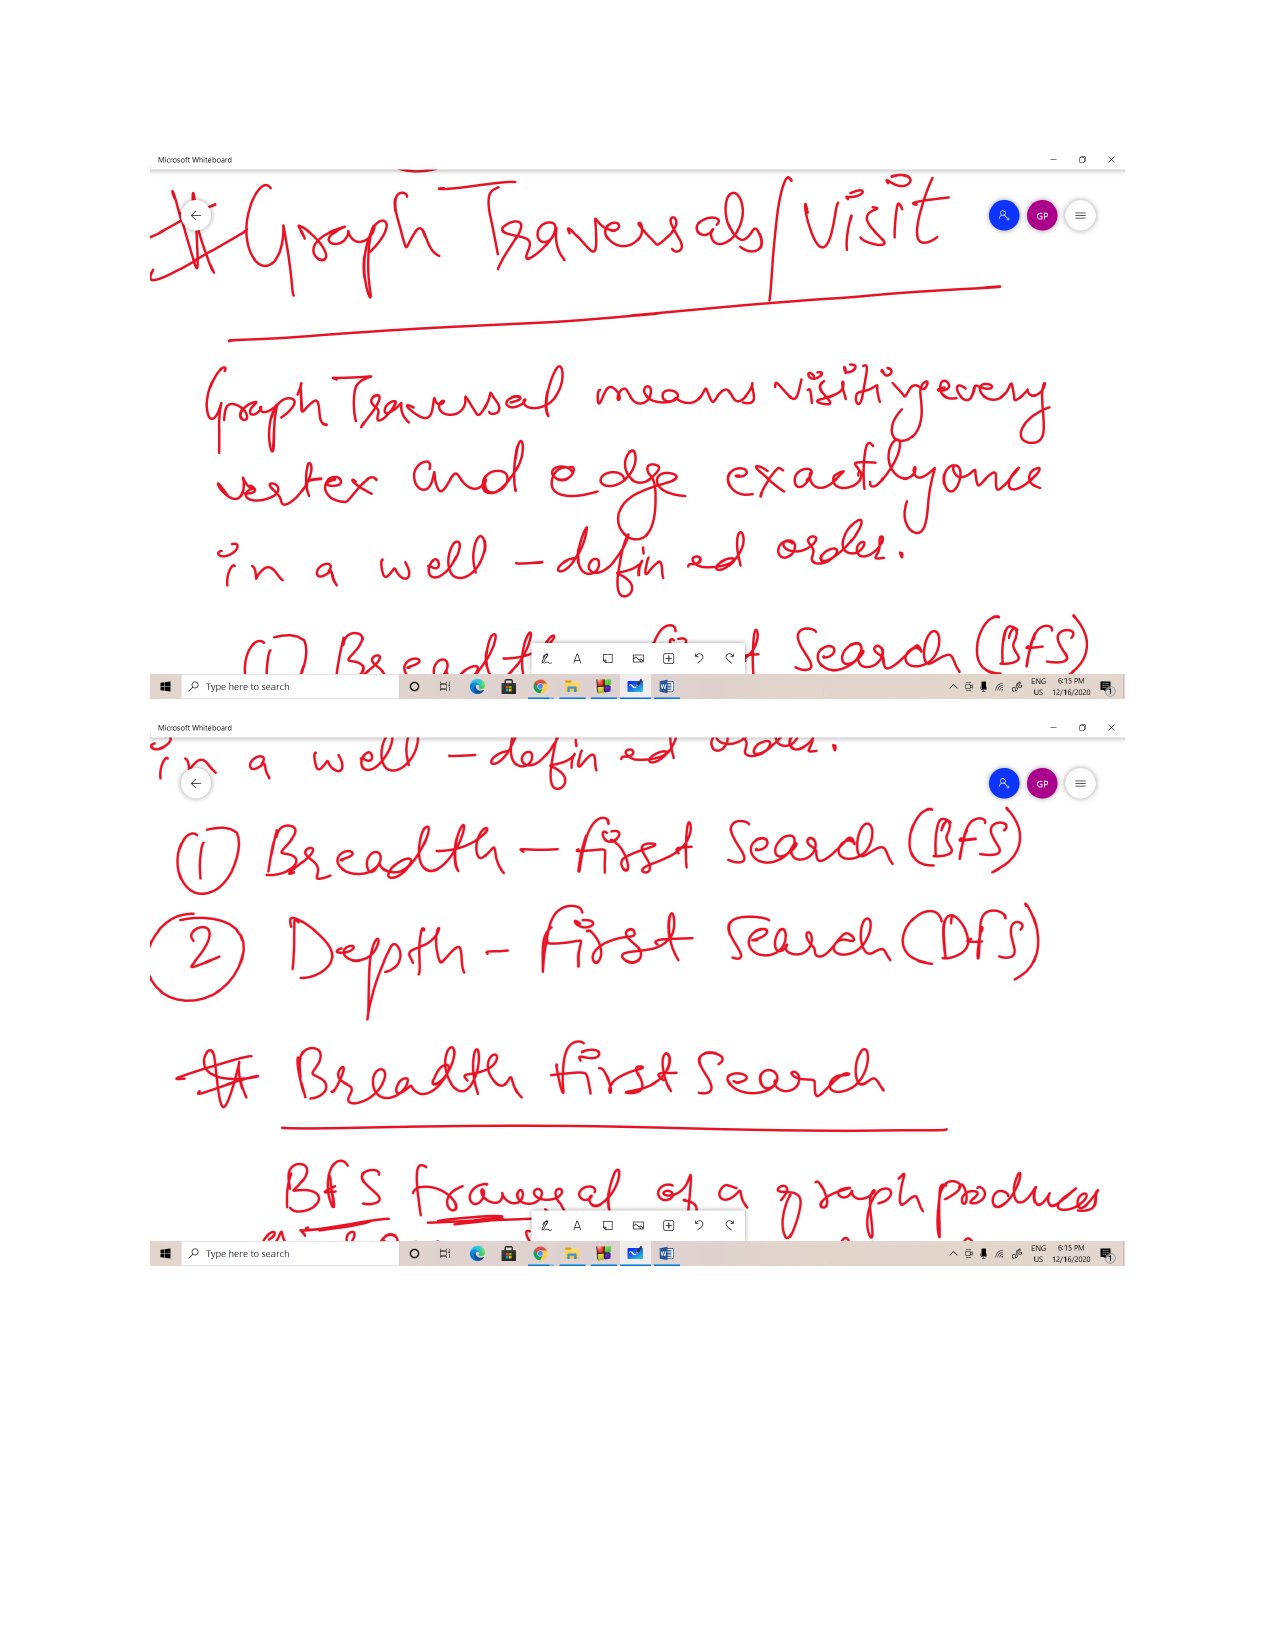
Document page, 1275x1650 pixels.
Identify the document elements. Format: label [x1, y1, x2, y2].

picture [150, 150, 1125, 699]
picture [150, 717, 1125, 1266]
